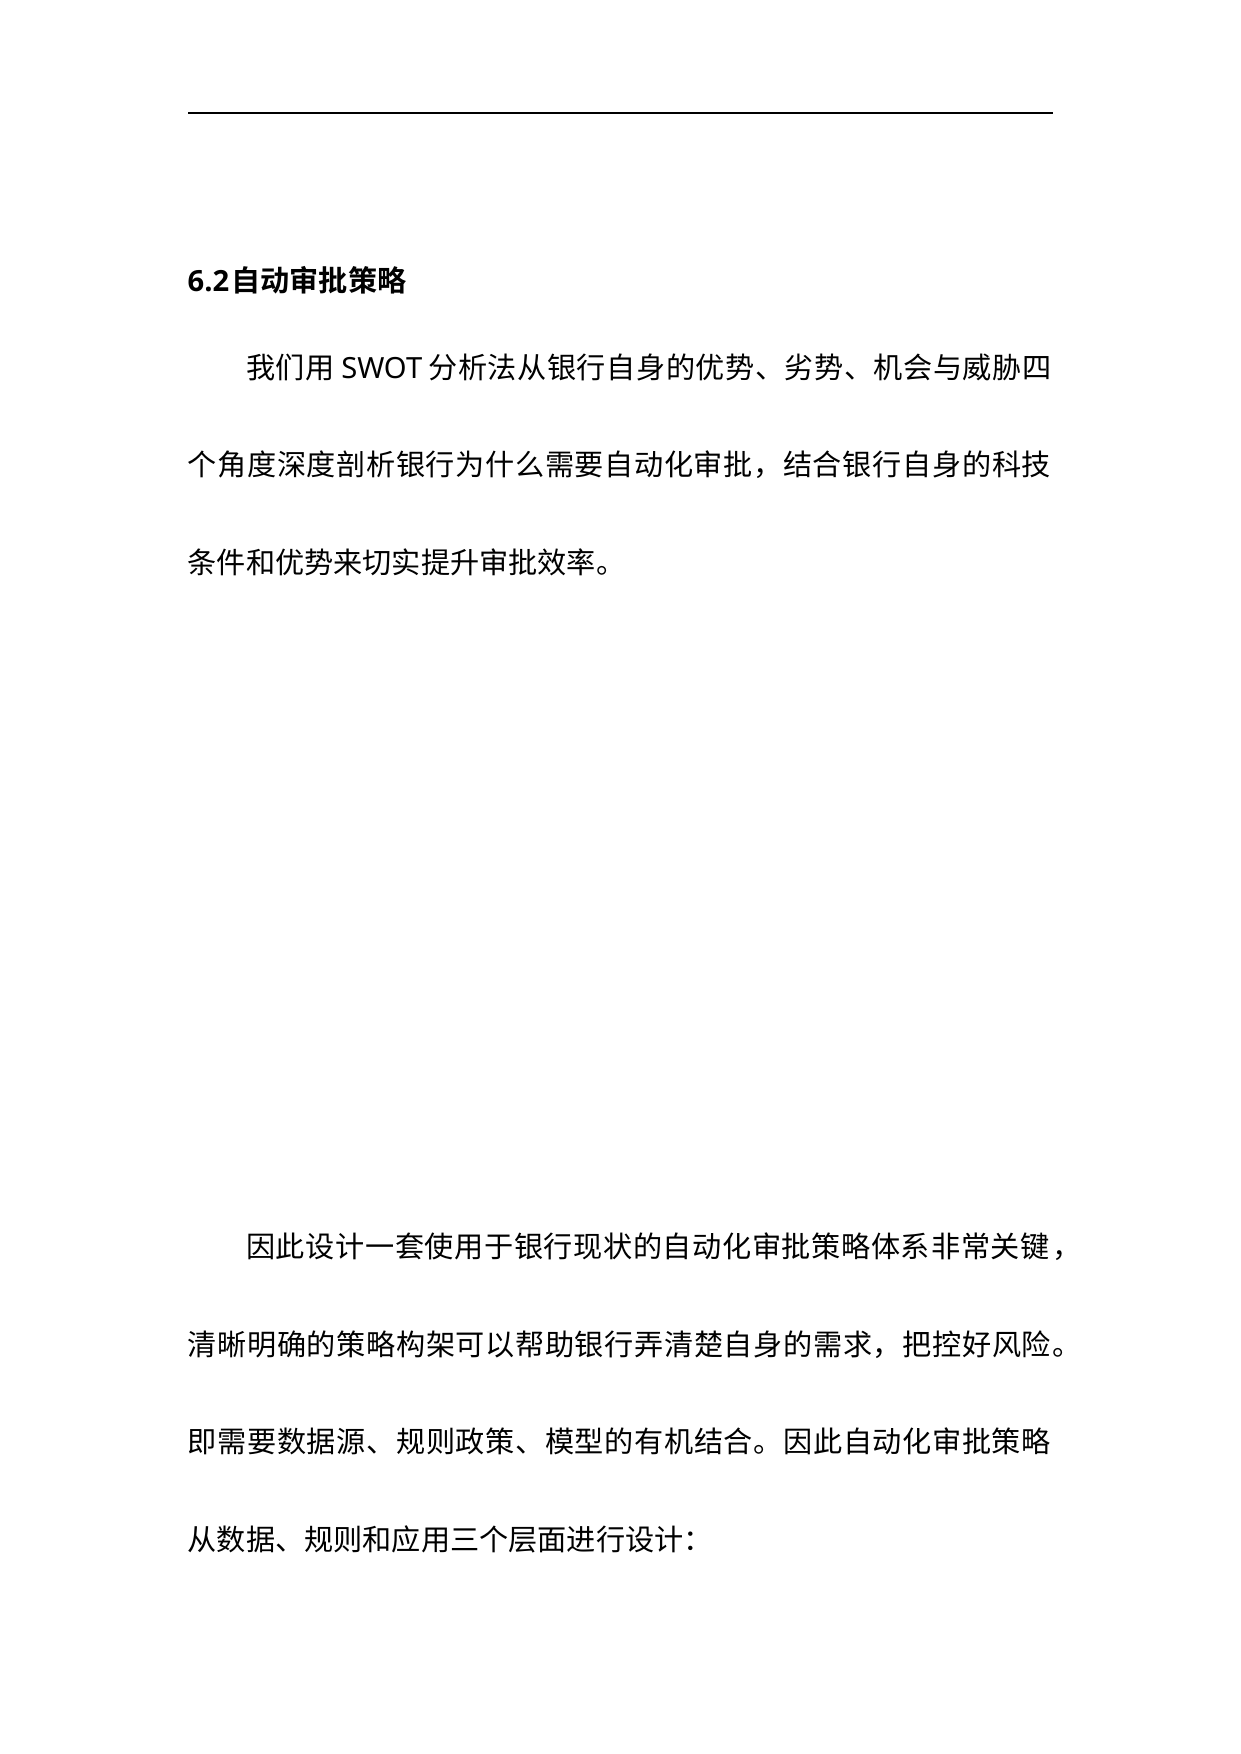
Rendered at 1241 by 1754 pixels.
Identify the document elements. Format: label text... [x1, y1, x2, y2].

text 我们用SWOT分析法从银行自身的优势、劣势、机会与威胁四个角度深度剖析银行为什么需要自动化审批，结合银行自身的科技条件和优势来切实提升审批效率。 [187, 333, 1053, 593]
text 因此设计一套使用于银行现状的自动化审批策略体系非常关键，清晰明确的策略构架可以帮助银行弄清楚自身的需求，把控好风险。即需要数据源、规则政策、模型的有机结合。因此自动化审批策略从数据、规则和应用三个层面进行设计： [187, 1212, 1053, 1570]
subtitle 自动审批策略 [187, 247, 1053, 312]
